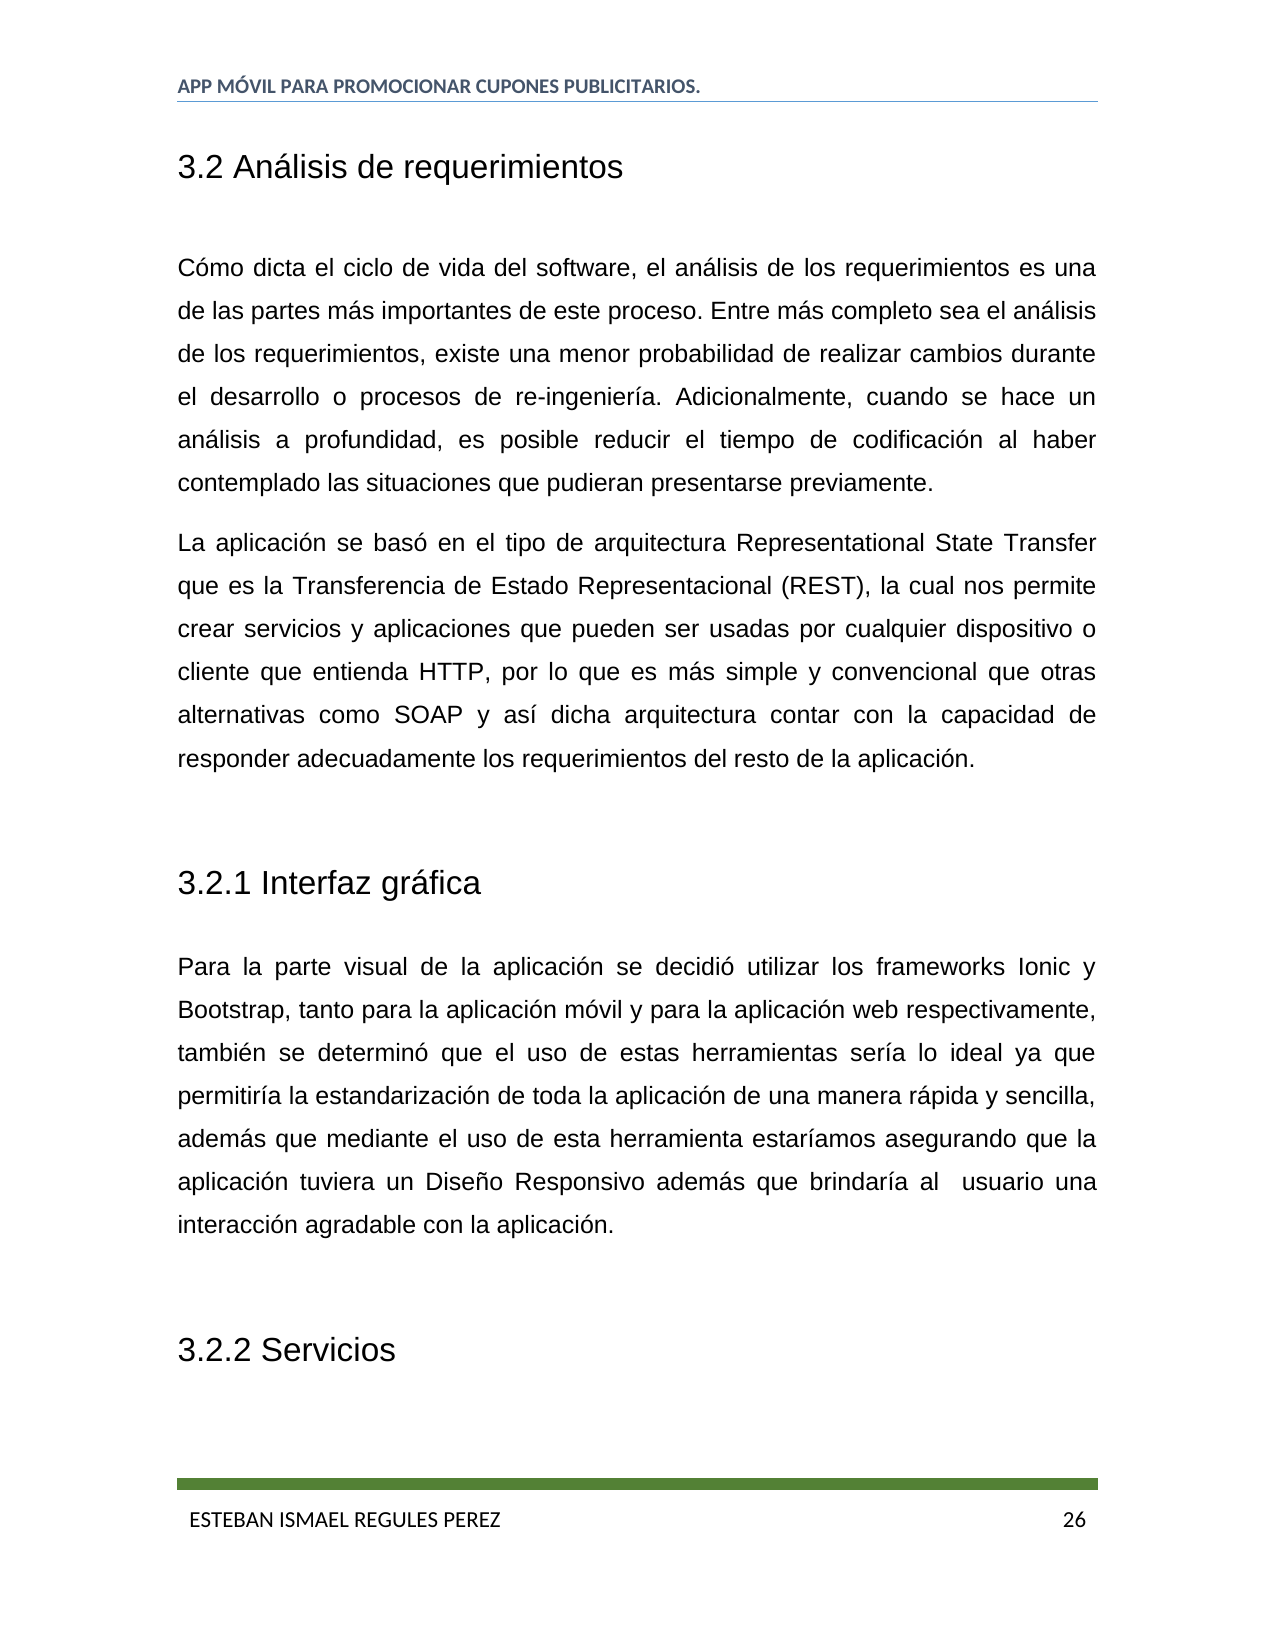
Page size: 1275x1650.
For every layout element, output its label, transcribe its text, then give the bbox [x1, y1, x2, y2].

text Para la parte visual de la aplicación se decidió utilizar los frameworks Ionic y Bootstrap, tanto para la aplicación móvil y para la aplicación web respectivamente, también se determinó que el uso de estas herramientas sería lo ideal ya que permitiría la estandarización de toda la aplicación de una manera rápida y sencilla, además que mediante el uso de esta herramienta estaríamos asegurando que la aplicación tuviera un Diseño Responsivo además que brindaría al usuario una interacción agradable con la aplicación. [177, 952, 1098, 1239]
text La aplicación se basó en el tipo de arquitectura Representational State Transfer que es la Transferencia de Estado Representacional (REST), la cual nos permite crear servicios y aplicaciones que pueden ser usadas por cualquier dispositivo o cliente que entienda HTTP, por lo que es más simple y convencional que otras alternativas como SOAP y así dicha arquitectura contar con la capacidad de responder adecuadamente los requerimientos del resto de la aplicación. [177, 528, 1098, 772]
subtitle 3.2 Análisis de requerimientos [177, 148, 1098, 186]
subtitle 3.2.1 Interfaz gráfica [177, 863, 1098, 902]
text Cómo dicta el ciclo de vida del software, el análisis de los requerimientos es una de las partes más importantes de este proceso. Entre más completo sea el análisis de los requerimientos, existe una menor probabilidad de realizar cambios durante el desarrollo o procesos de re-ingeniería. Adicionalmente, cuando se hace un análisis a profundidad, es posible reducir el tiempo de codificación al haber contemplado las situaciones que pudieran presentarse previamente. [177, 253, 1098, 497]
subtitle 3.2.2 Servicios [177, 1330, 1098, 1368]
